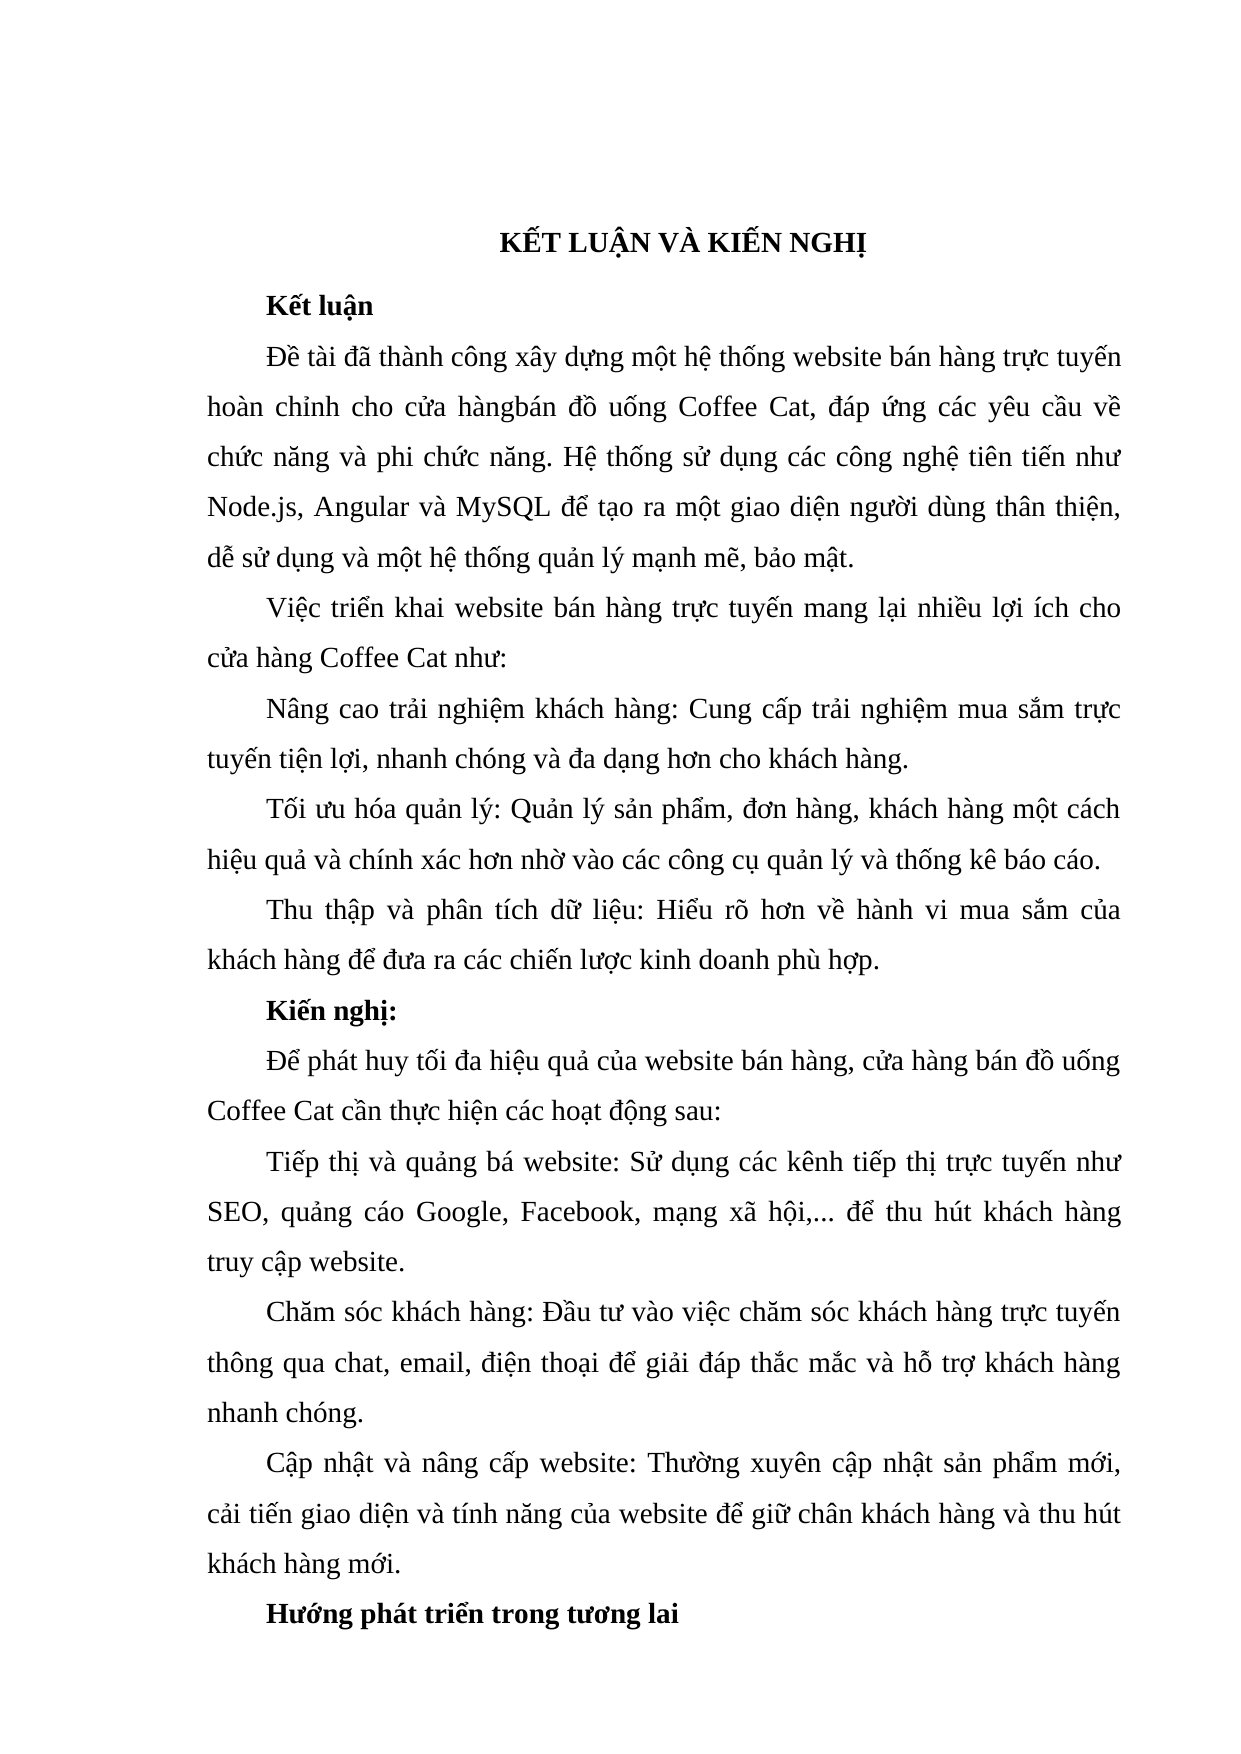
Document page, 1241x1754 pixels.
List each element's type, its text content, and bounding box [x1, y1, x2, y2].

text Chăm sóc khách hàng: Đầu tư vào việc chăm sóc khách hàng trực tuyến thông qua chat, email, điện thoại để giải đáp thắc mắc và hỗ trợ khách hàng nhanh chóng. [207, 1294, 1122, 1429]
text Tối ưu hóa quản lý: Quản lý sản phẩm, đơn hàng, khách hàng một cách hiệu quả và chính xác hơn nhờ vào các công cụ quản lý và thống kê báo cáo. [207, 791, 1122, 875]
subtitle KẾT LUẬN VÀ KIẾN NGHỊ [244, 226, 1122, 259]
text Cập nhật và nâng cấp website: Thường xuyên cập nhật sản phẩm mới, cải tiến giao diện và tính năng của website để giữ chân khách hàng và thu hút khách hàng mới. [207, 1446, 1122, 1580]
text Việc triển khai website bán hàng trực tuyến mang lại nhiều lợi ích cho cửa hàng Coffee Cat như: [207, 590, 1122, 674]
text Thu thập và phân tích dữ liệu: Hiểu rõ hơn về hành vi mua sắm của khách hàng để đưa ra các chiến lược kinh doanh phù hợp. [207, 892, 1122, 976]
text Để phát huy tối đa hiệu quả của website bán hàng, cửa hàng bán đồ uống Coffee Cat cần thực hiện các hoạt động sau: [207, 1043, 1122, 1127]
text Kết luận [207, 288, 1122, 322]
text Tiếp thị và quảng bá website: Sử dụng các kênh tiếp thị trực tuyến như SEO, quảng cáo Google, Facebook, mạng xã hội,... để thu hút khách hàng truy cập website. [207, 1144, 1122, 1278]
text Nâng cao trải nghiệm khách hàng: Cung cấp trải nghiệm mua sắm trực tuyến tiện lợi, nhanh chóng và đa dạng hơn cho khách hàng. [207, 691, 1122, 775]
text Hướng phát triển trong tương lai [207, 1596, 1122, 1630]
text Đề tài đã thành công xây dựng một hệ thống website bán hàng trực tuyến hoàn chỉnh cho cửa hàngbán đồ uống Coffee Cat, đáp ứng các yêu cầu về chức năng và phi chức năng. Hệ thống sử dụng các công nghệ tiên tiến như Node.js, Angular và MySQL để tạo ra một giao diện người dùng thân thiện, dễ sử dụng và một hệ thống quản lý mạnh mẽ, bảo mật. [207, 339, 1122, 573]
text Kiến nghị: [207, 993, 1122, 1026]
